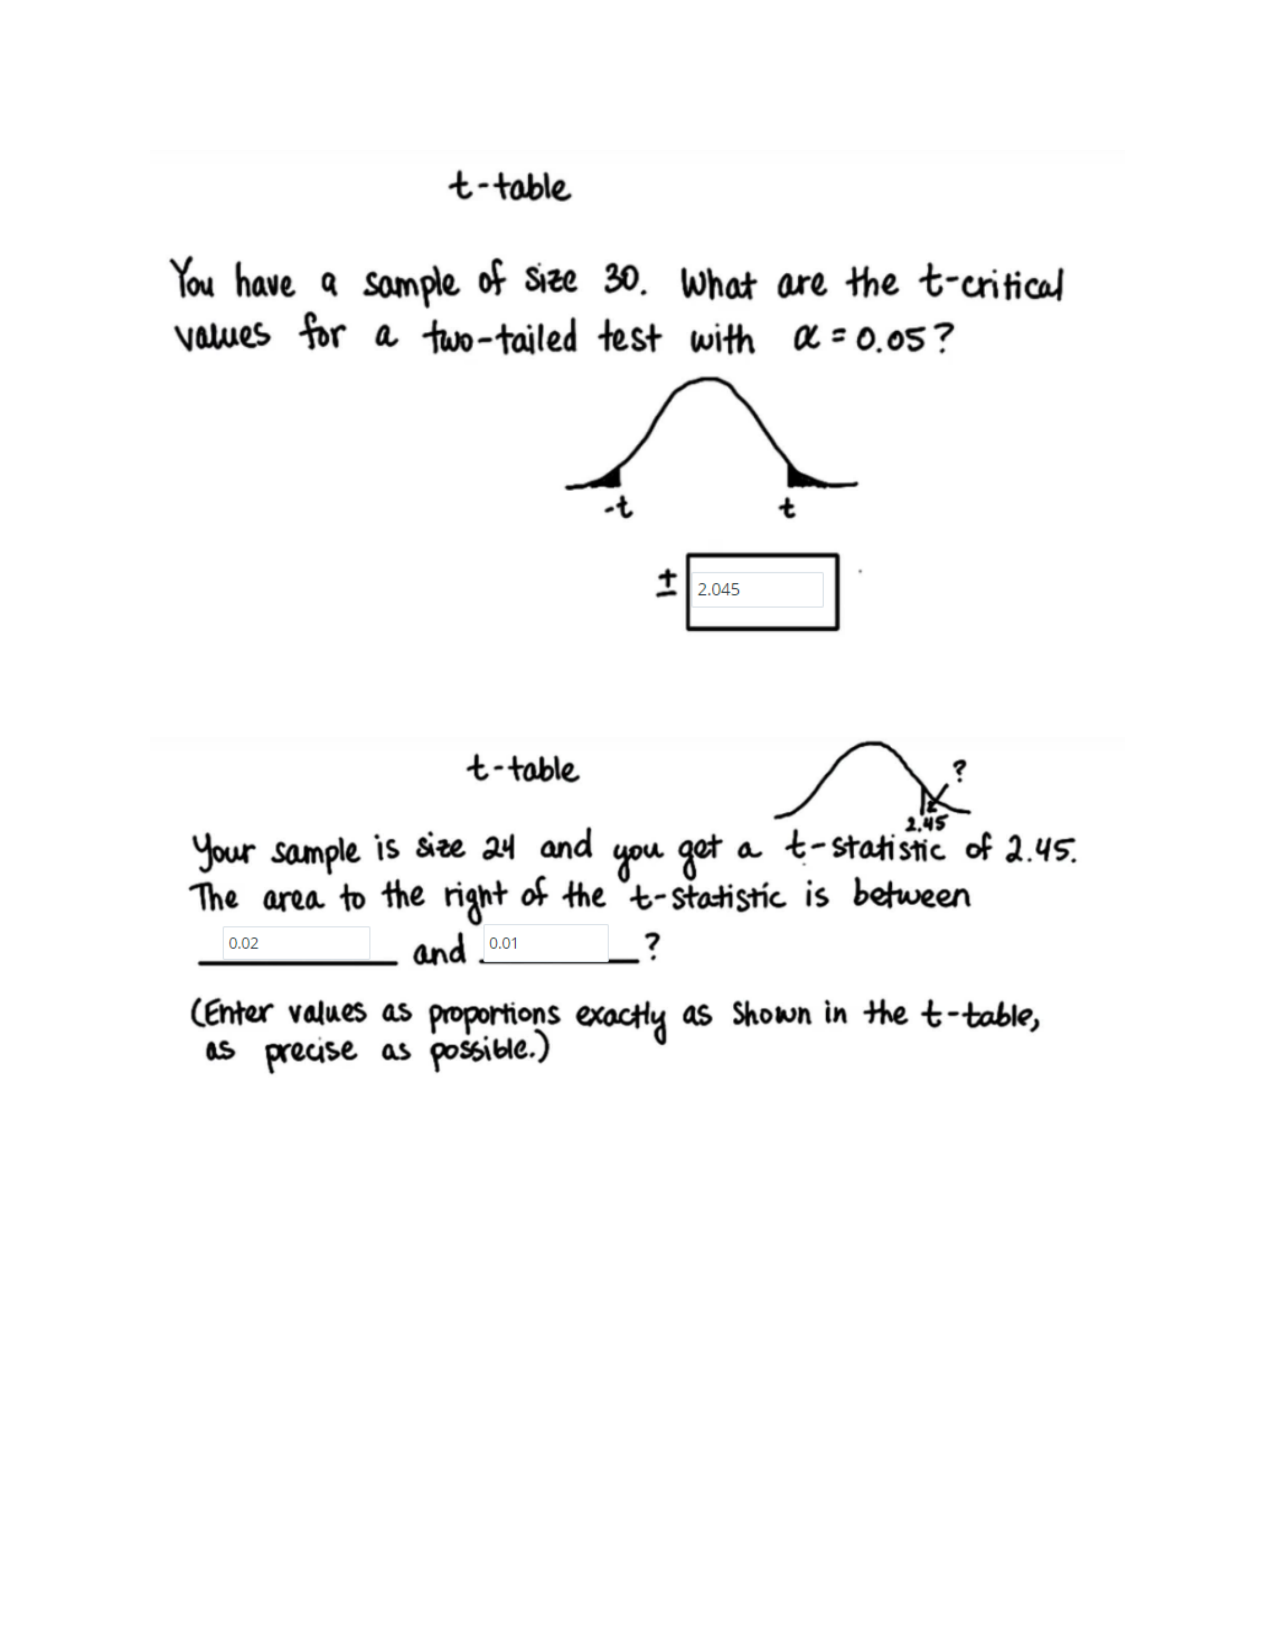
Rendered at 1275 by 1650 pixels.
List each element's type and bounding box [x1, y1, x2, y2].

picture [150, 150, 1125, 673]
picture [150, 737, 1125, 1165]
